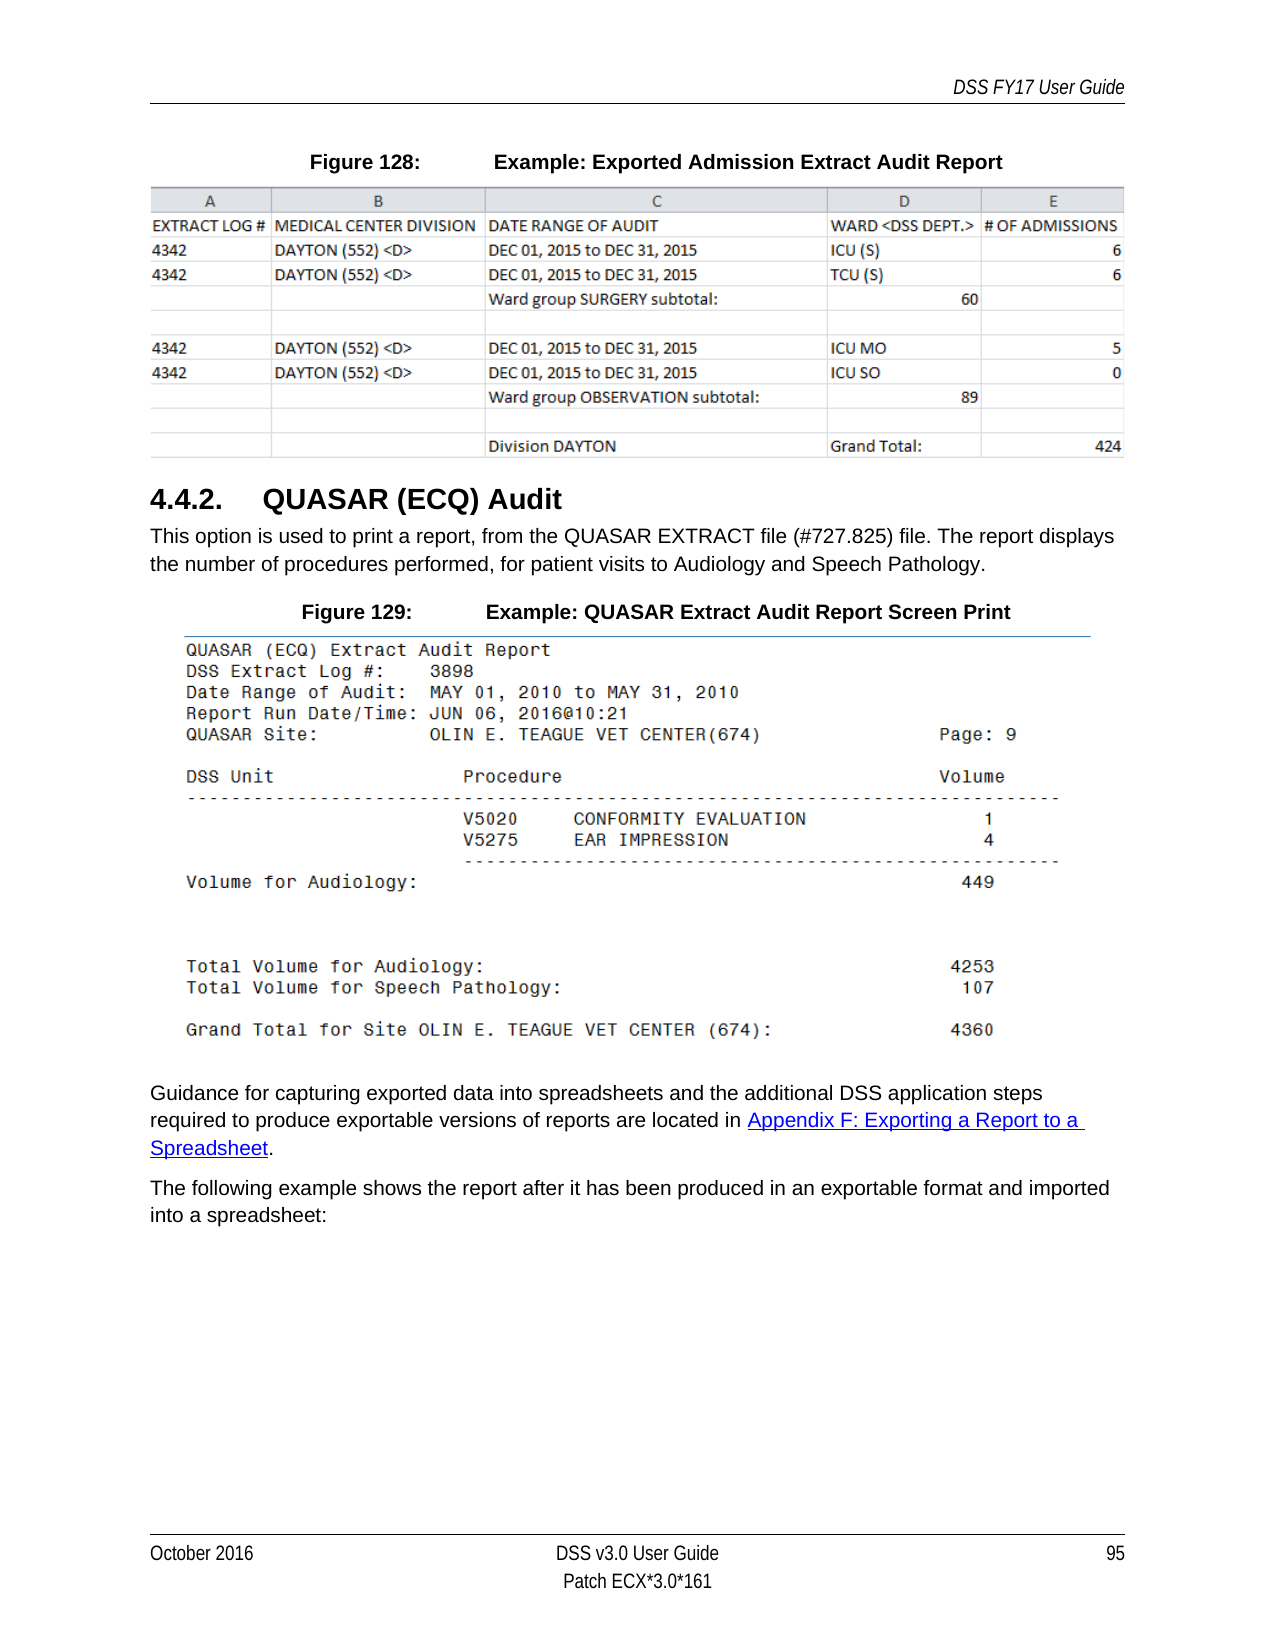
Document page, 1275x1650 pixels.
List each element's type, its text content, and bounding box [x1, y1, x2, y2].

text This option is used to print a report, from the QUASAR EXTRACT file (#727.825) file. The report displays the number of procedures performed, for patient visits to Audiology and Speech Pathology. [150, 524, 1125, 576]
text Example: Exported Admission Extract Audit Report [187, 150, 1125, 174]
text Guidance for capturing exported data into spreadsheets and the additional DSS application steps required to produce exportable versions of reports are located in Appendix F: Exporting a Report to a Spreadsheet. [150, 1081, 1125, 1159]
picture [150, 186, 1125, 458]
subtitle QUASAR (ECQ) Audit [150, 482, 1125, 516]
text The following example shows the report after it has been produced in an exportable format and imported into a spreadsheet: [150, 1176, 1125, 1227]
text Example: QUASAR Extract Audit Report Screen Print [187, 600, 1125, 624]
picture [184, 636, 1091, 1069]
